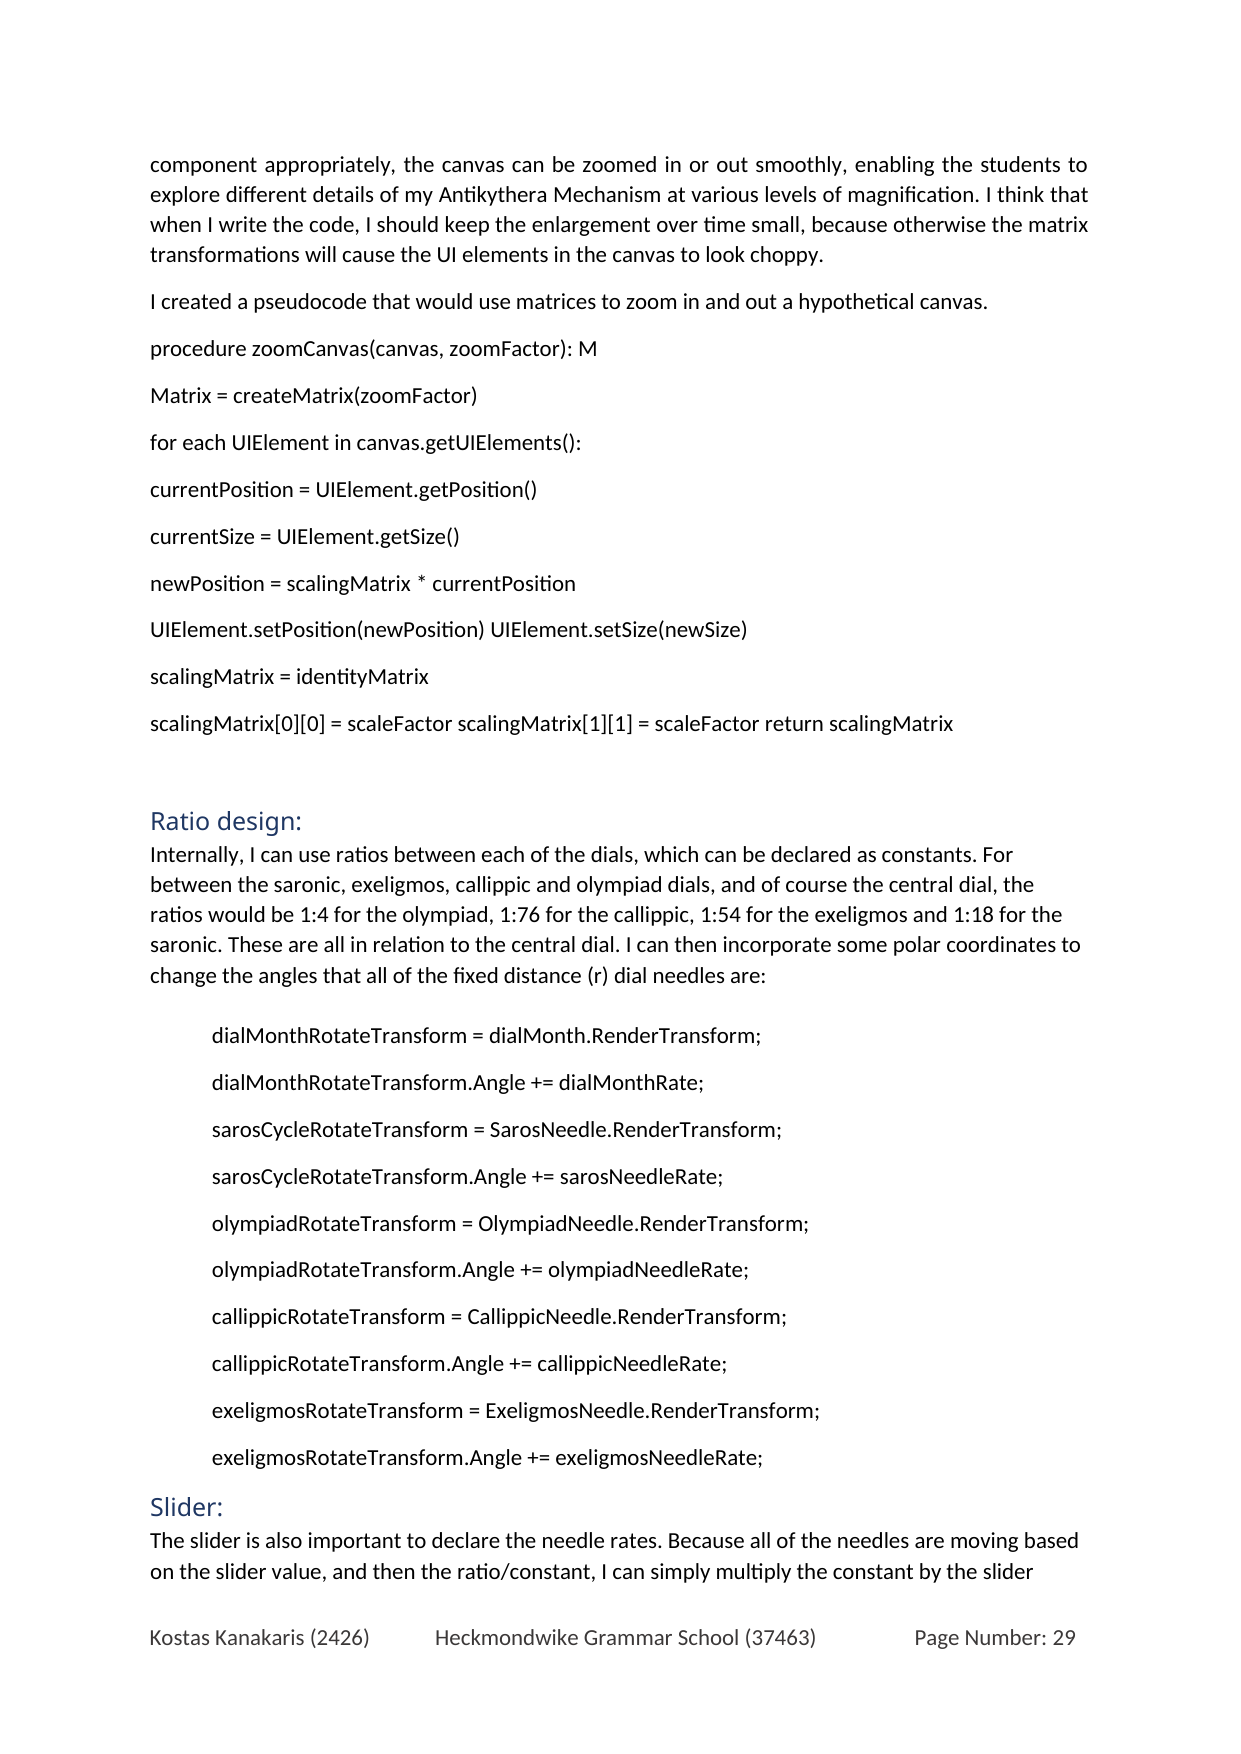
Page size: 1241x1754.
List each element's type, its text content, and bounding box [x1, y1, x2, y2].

text olympiadRotateTransform.Angle += olympiadNeedleRate; [150, 1256, 1090, 1283]
text callippicRotateTransform = CallippicNeedle.RenderTransform; [150, 1302, 1090, 1330]
text Internally, I can use ratios between each of the dials, which can be declared as constants. For between the saronic, exeligmos, callippic and olympiad dials, and of course the central dial, the ratios would be 1:4 for the olympiad, 1:76 for the callippic, 1:54 for the exeligmos and 1:18 for the saronic. These are all in relation to the central dial. I can then incorporate some polar coordinates to change the angles that all of the fixed distance (r) dial needles are: dialMonthRotateTransform = dialMonth.RenderTransform; [150, 840, 1090, 1049]
text callippicRotateTransform.Angle += callippicNeedleRate; [150, 1349, 1090, 1377]
text dialMonthRotateTransform.Angle += dialMonthRate; [150, 1068, 1090, 1096]
text exeligmosRotateTransform = ExeligmosNeedle.RenderTransform; [150, 1396, 1090, 1424]
text for each UIElement in canvas.getUIElements(): [150, 428, 1090, 456]
text scalingMatrix = identityMatrix [150, 662, 1090, 691]
subtitle Ratio design: [150, 803, 1090, 837]
text olympiadRotateTransform = OlympiadNeedle.RenderTransform; [150, 1209, 1090, 1237]
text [150, 150, 1090, 269]
text sarosCycleRotateTransform.Angle += sarosNeedleRate; [150, 1162, 1090, 1190]
text UIElement.setPosition(newPosition) UIElement.setSize(newSize) [150, 616, 1090, 644]
text sarosCycleRotateTransform = SarosNeedle.RenderTransform; [150, 1115, 1090, 1143]
text currentSize = UIElement.getSize() [150, 522, 1090, 550]
text Matrix = createMatrix(zoomFactor) [150, 381, 1090, 409]
text scalingMatrix[0][0] = scaleFactor scalingMatrix[1][1] = scaleFactor return scalingMatrix [150, 709, 1090, 737]
text currentPosition = UIElement.getPosition() [150, 475, 1090, 503]
text procedure zoomCanvas(canvas, zoomFactor): M [150, 334, 1090, 362]
text exeligmosRotateTransform.Angle += exeligmosNeedleRate; [150, 1443, 1090, 1471]
subtitle Slider: [150, 1490, 1090, 1524]
text newPosition = scalingMatrix * currentPosition [150, 569, 1090, 597]
text I created a pseudocode that would use matrices to zoom in and out a hypothetical canvas. [150, 287, 1090, 316]
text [150, 1527, 1090, 1585]
